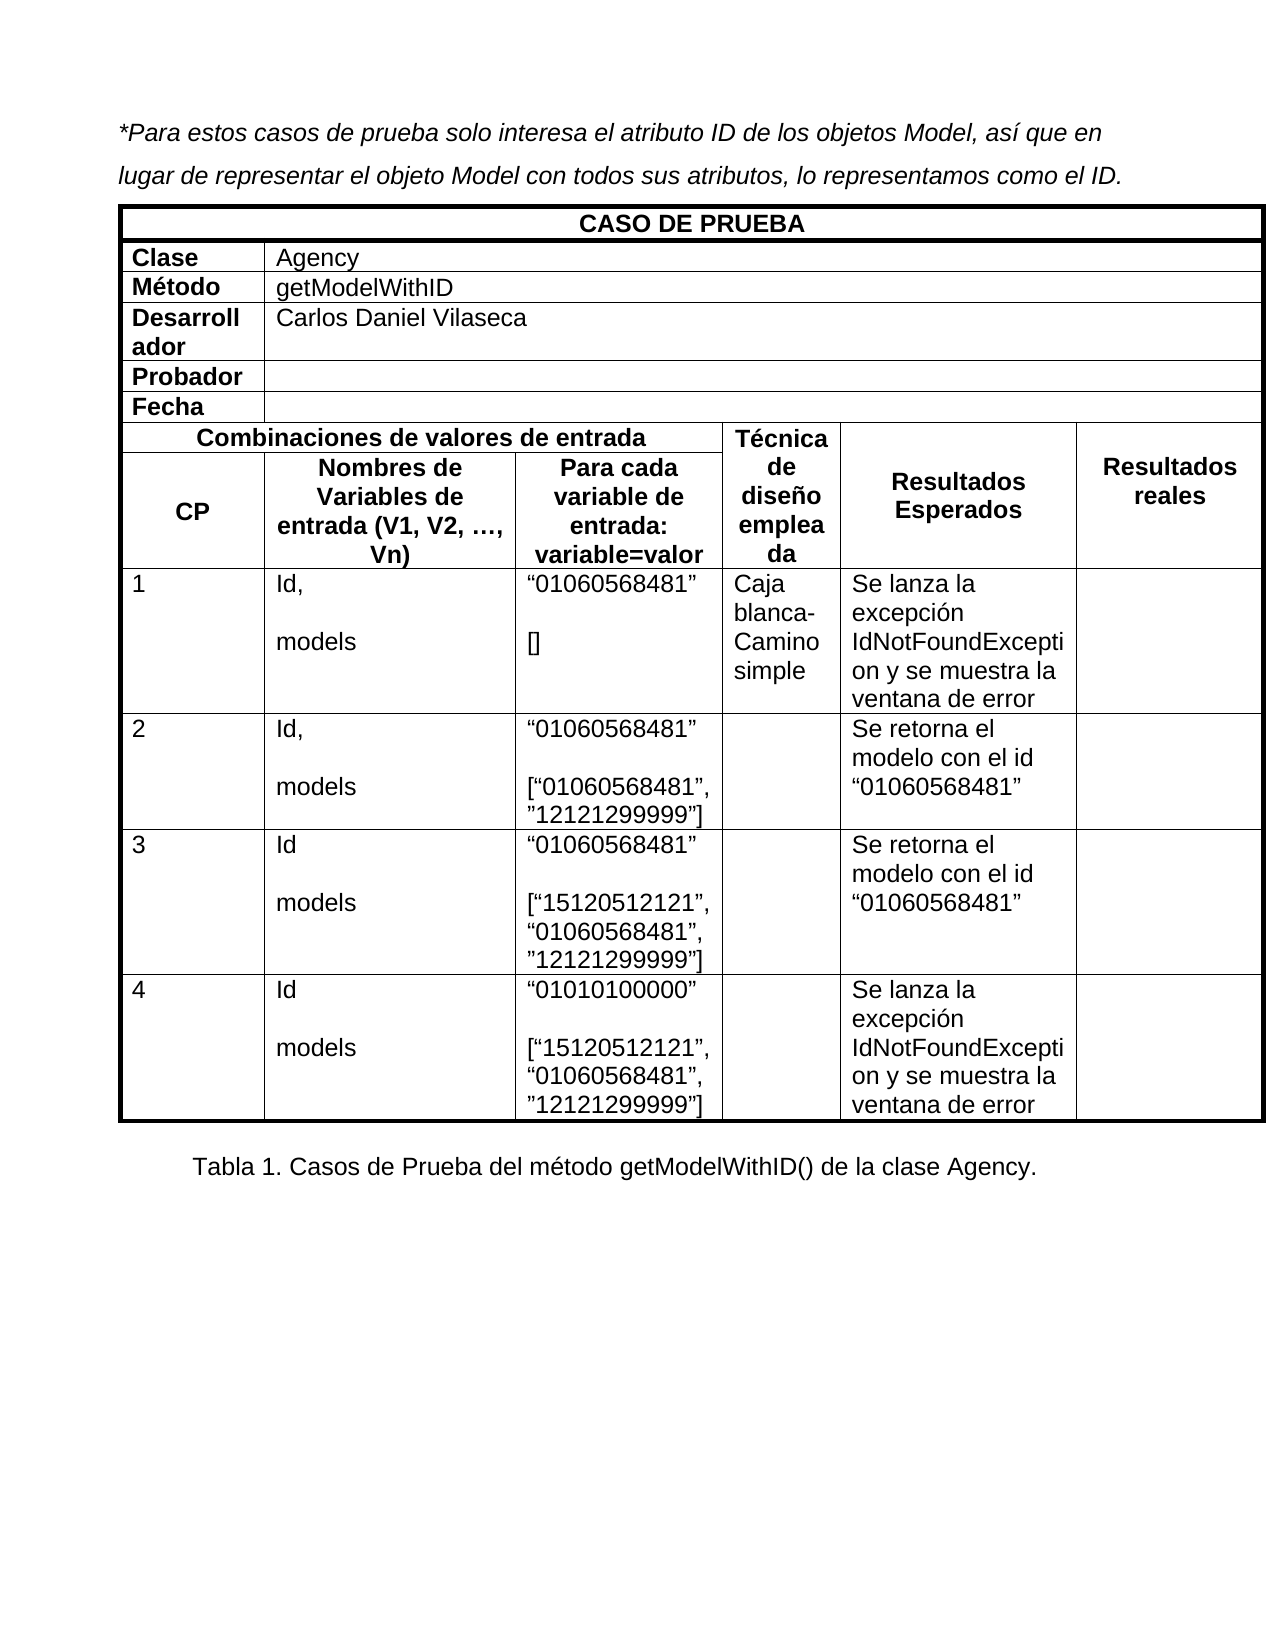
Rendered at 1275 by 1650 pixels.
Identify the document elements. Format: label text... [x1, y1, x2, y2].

table_cell Resultados Esperados [841, 423, 1076, 568]
table_cell [723, 975, 840, 1119]
table_cell Carlos Daniel Vilaseca [265, 303, 1261, 360]
table_cell [1077, 830, 1261, 974]
table_cell [1077, 975, 1261, 1119]
table_cell Clase [123, 243, 264, 271]
table_cell Se lanza la excepción IdNotFoundException y se muestra la ventana de error [841, 975, 1076, 1119]
table_cell Combinaciones de valores de entrada [123, 423, 722, 452]
table_cell 3 [123, 830, 264, 974]
table_cell Nombres de Variables de entrada (V1, V2, …, Vn) [265, 453, 515, 568]
table_cell Desarrollador [123, 303, 264, 360]
table_cell CP [123, 453, 264, 568]
table_cell Método [123, 272, 264, 302]
table_cell 2 [123, 714, 264, 829]
table_cell Caja blanca-Camino simple [723, 569, 840, 713]
table_cell [723, 714, 840, 829]
table_cell Para cada variable de entrada: variable=valor [516, 453, 722, 568]
table_cell Se retorna el modelo con el id “01060568481” [841, 714, 1076, 829]
table_cell [1077, 569, 1261, 713]
table_cell Agency [265, 243, 1261, 271]
table_cell 4 [123, 975, 264, 1119]
table_cell Se lanza la excepción IdNotFoundException y se muestra la ventana de error [841, 569, 1076, 713]
table_cell Probador [123, 361, 264, 391]
table_cell Id, models [265, 714, 515, 829]
table_cell [723, 830, 840, 974]
table_cell [265, 361, 1261, 391]
table_cell [1077, 714, 1261, 829]
table_cell “01060568481” [“15120512121”, “01060568481”, ”12121299999”] [516, 830, 722, 974]
table_cell “01060568481” [“01060568481”,”12121299999”] [516, 714, 722, 829]
table_cell Fecha [123, 392, 264, 422]
table_cell Id models [265, 975, 515, 1119]
table_cell Resultados reales [1077, 423, 1261, 568]
table_cell “01060568481” [] [516, 569, 722, 713]
text Tabla 1. Casos de Prueba del método getModelWithID() de la clase Agency. [118, 1152, 1157, 1181]
table_cell Id models [265, 830, 515, 974]
table_header CASO DE PRUEBA [123, 209, 1261, 238]
table_cell Se retorna el modelo con el id “01060568481” [841, 830, 1076, 974]
table_cell “01010100000” [“15120512121”, “01060568481”, ”12121299999”] [516, 975, 722, 1119]
text *Para estos casos de prueba solo interesa el atributo ID de los objetos Model, así que en lugar de representar el objeto Model con todos sus atributos, lo representamos como el ID. [118, 118, 1157, 190]
table_cell [265, 392, 1261, 422]
table_cell getModelWithID [265, 272, 1261, 302]
table_cell Id, models [265, 569, 515, 713]
table_cell Técnica de diseño empleada [723, 423, 840, 568]
table_cell 1 [123, 569, 264, 713]
